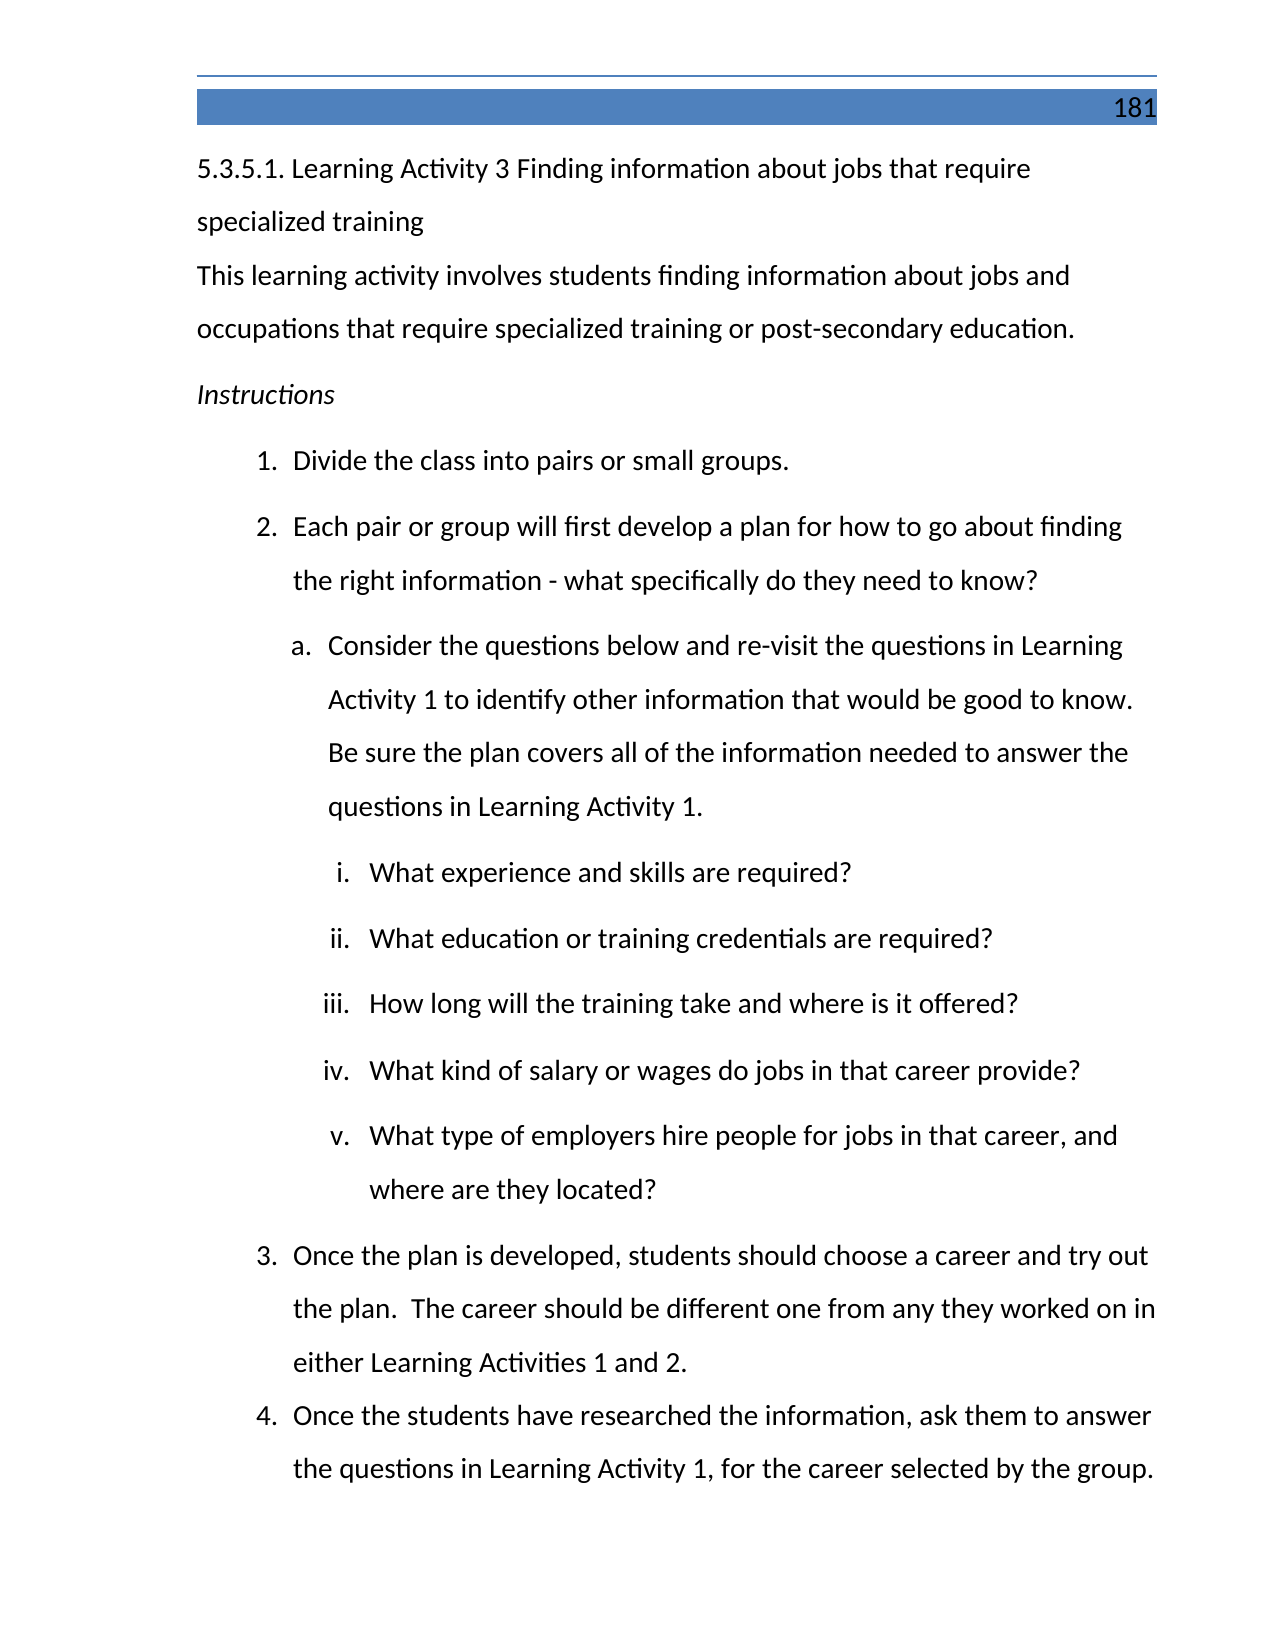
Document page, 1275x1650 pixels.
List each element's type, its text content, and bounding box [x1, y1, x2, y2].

list What kind of salary or wages do jobs in that career provide? [350, 1052, 1157, 1087]
list What education or training credentials are required? [350, 920, 1157, 955]
list Once the plan is developed, students should choose a career and try out the plan. The career should be different one from any they worked on in either Learning Activities 1 and 2. [256, 1237, 1157, 1379]
text This learning activity involves students finding information about jobs and occupations that require specialized training or post-secondary education. [197, 257, 1157, 346]
list How long will the training take and where is it offered? [350, 986, 1157, 1021]
text Instructions [197, 376, 1157, 412]
list Consider the questions below and re-visit the questions in Learning Activity 1 to identify other information that would be good to know. Be sure the plan covers all of the information needed to answer the questions in Learning Activity 1. [291, 627, 1157, 823]
list Once the students have researched the information, ask them to answer the questions in Learning Activity 1, for the career selected by the group. [256, 1397, 1157, 1486]
list Each pair or group will first develop a plan for how to go about finding the right information - what specifically do they need to know? [256, 508, 1157, 597]
subtitle 5.3.5.1. Learning Activity 3 Finding information about jobs that require specialized training [197, 150, 1157, 239]
list Divide the class into pairs or small groups. [256, 442, 1157, 478]
list What experience and skills are required? [350, 854, 1157, 889]
list What type of employers hire people for jobs in that career, and where are they located? [350, 1117, 1157, 1207]
